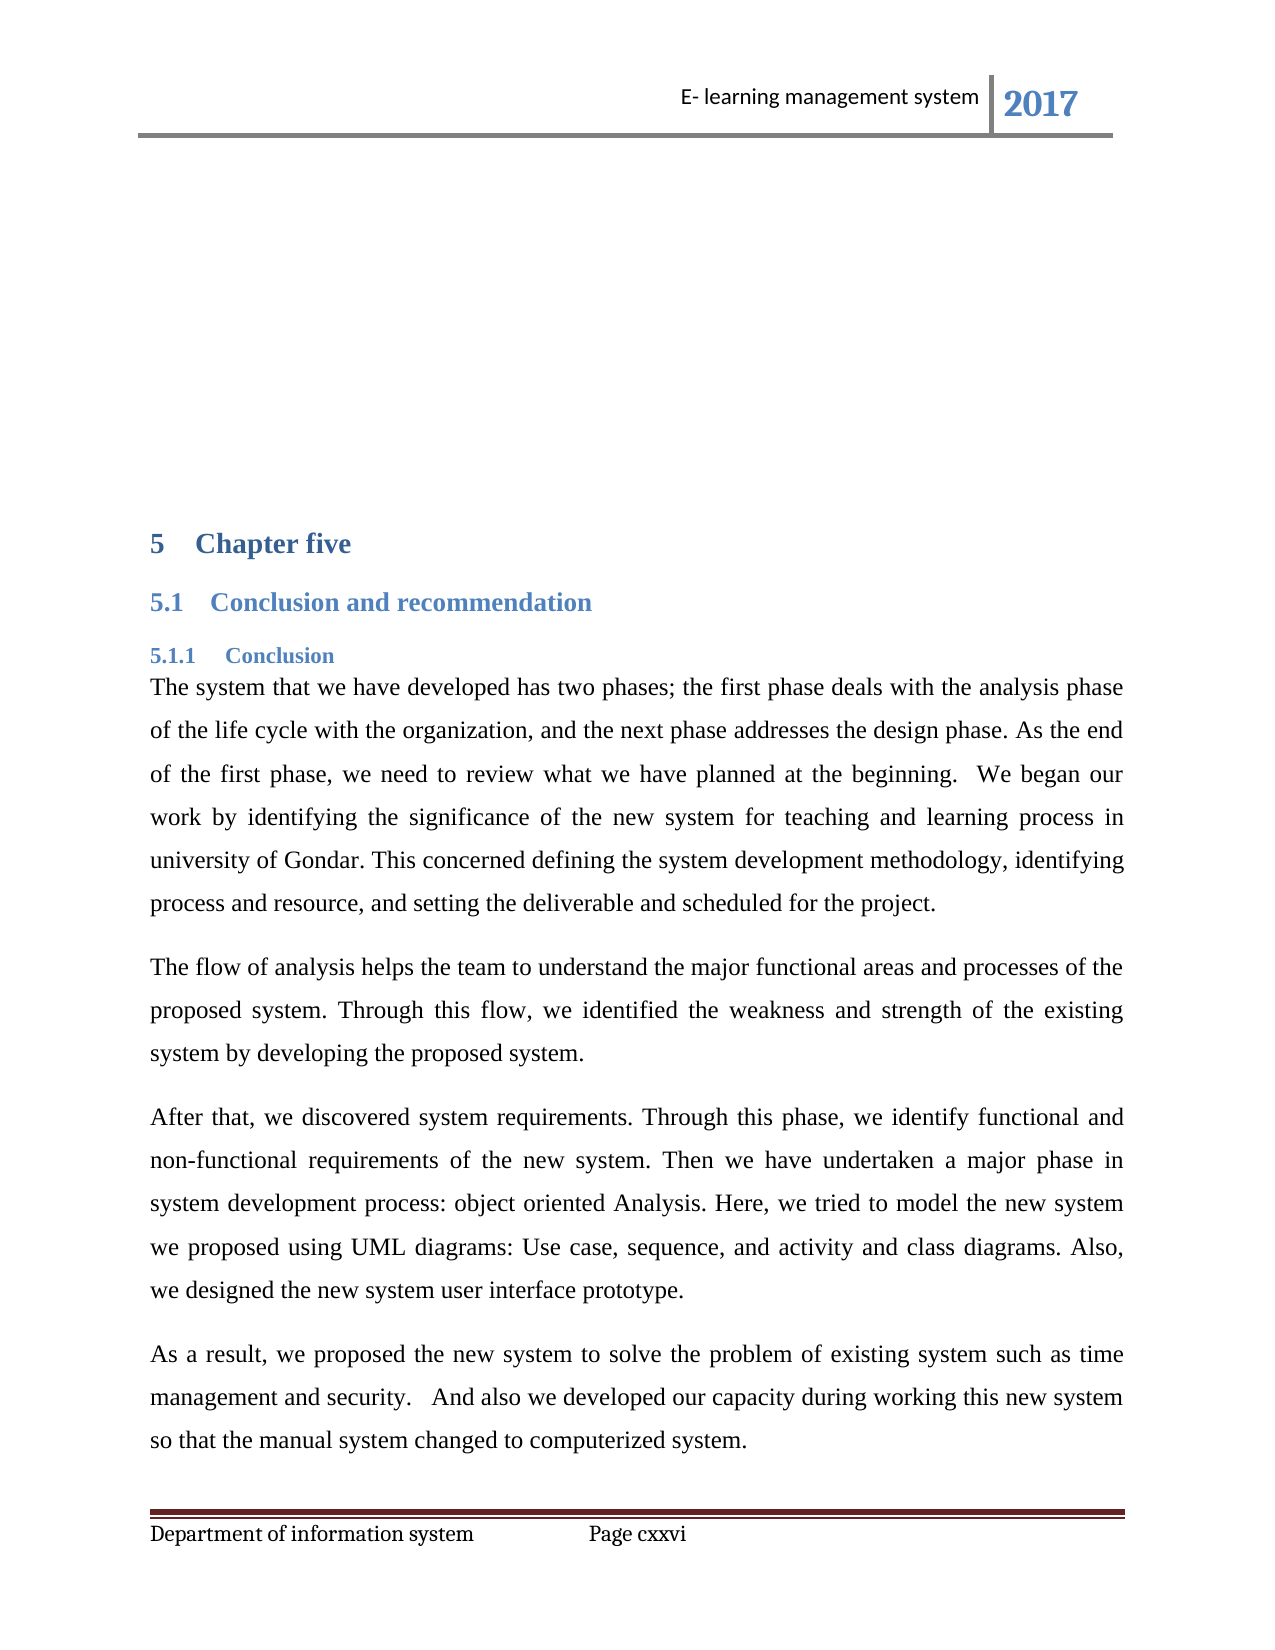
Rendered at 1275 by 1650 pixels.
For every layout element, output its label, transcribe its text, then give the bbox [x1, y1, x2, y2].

subtitle Chapter five [150, 526, 1125, 560]
text As a result, we proposed the new system to solve the problem of existing system such as time management and security. And also we developed our capacity during working this new system so that the manual system changed to computerized system. [150, 1339, 1125, 1454]
text The flow of analysis helps the team to understand the major functional areas and processes of the proposed system. Through this flow, we identified the weakness and strength of the existing system by developing the proposed system. [150, 952, 1125, 1067]
subtitle Conclusion [150, 642, 1125, 668]
text After that, we discovered system requirements. Through this phase, we identify functional and non-functional requirements of the new system. Then we have undertaken a major phase in system development process: object oriented Analysis. Here, we tried to model the new system we proposed using UML diagrams: Use case, sequence, and activity and class diagrams. Also, we designed the new system user interface prototype. [150, 1102, 1125, 1303]
text The system that we have developed has two phases; the first phase deals with the analysis phase of the life cycle with the organization, and the next phase addresses the design phase. As the end of the first phase, we need to review what we have planned at the beginning. We began our work by identifying the significance of the new system for teaching and learning process in university of Gondar. This concerned defining the system development methodology, identifying process and resource, and setting the deliverable and scheduled for the project. [150, 672, 1125, 917]
subtitle Conclusion and recommendation [150, 586, 1125, 617]
